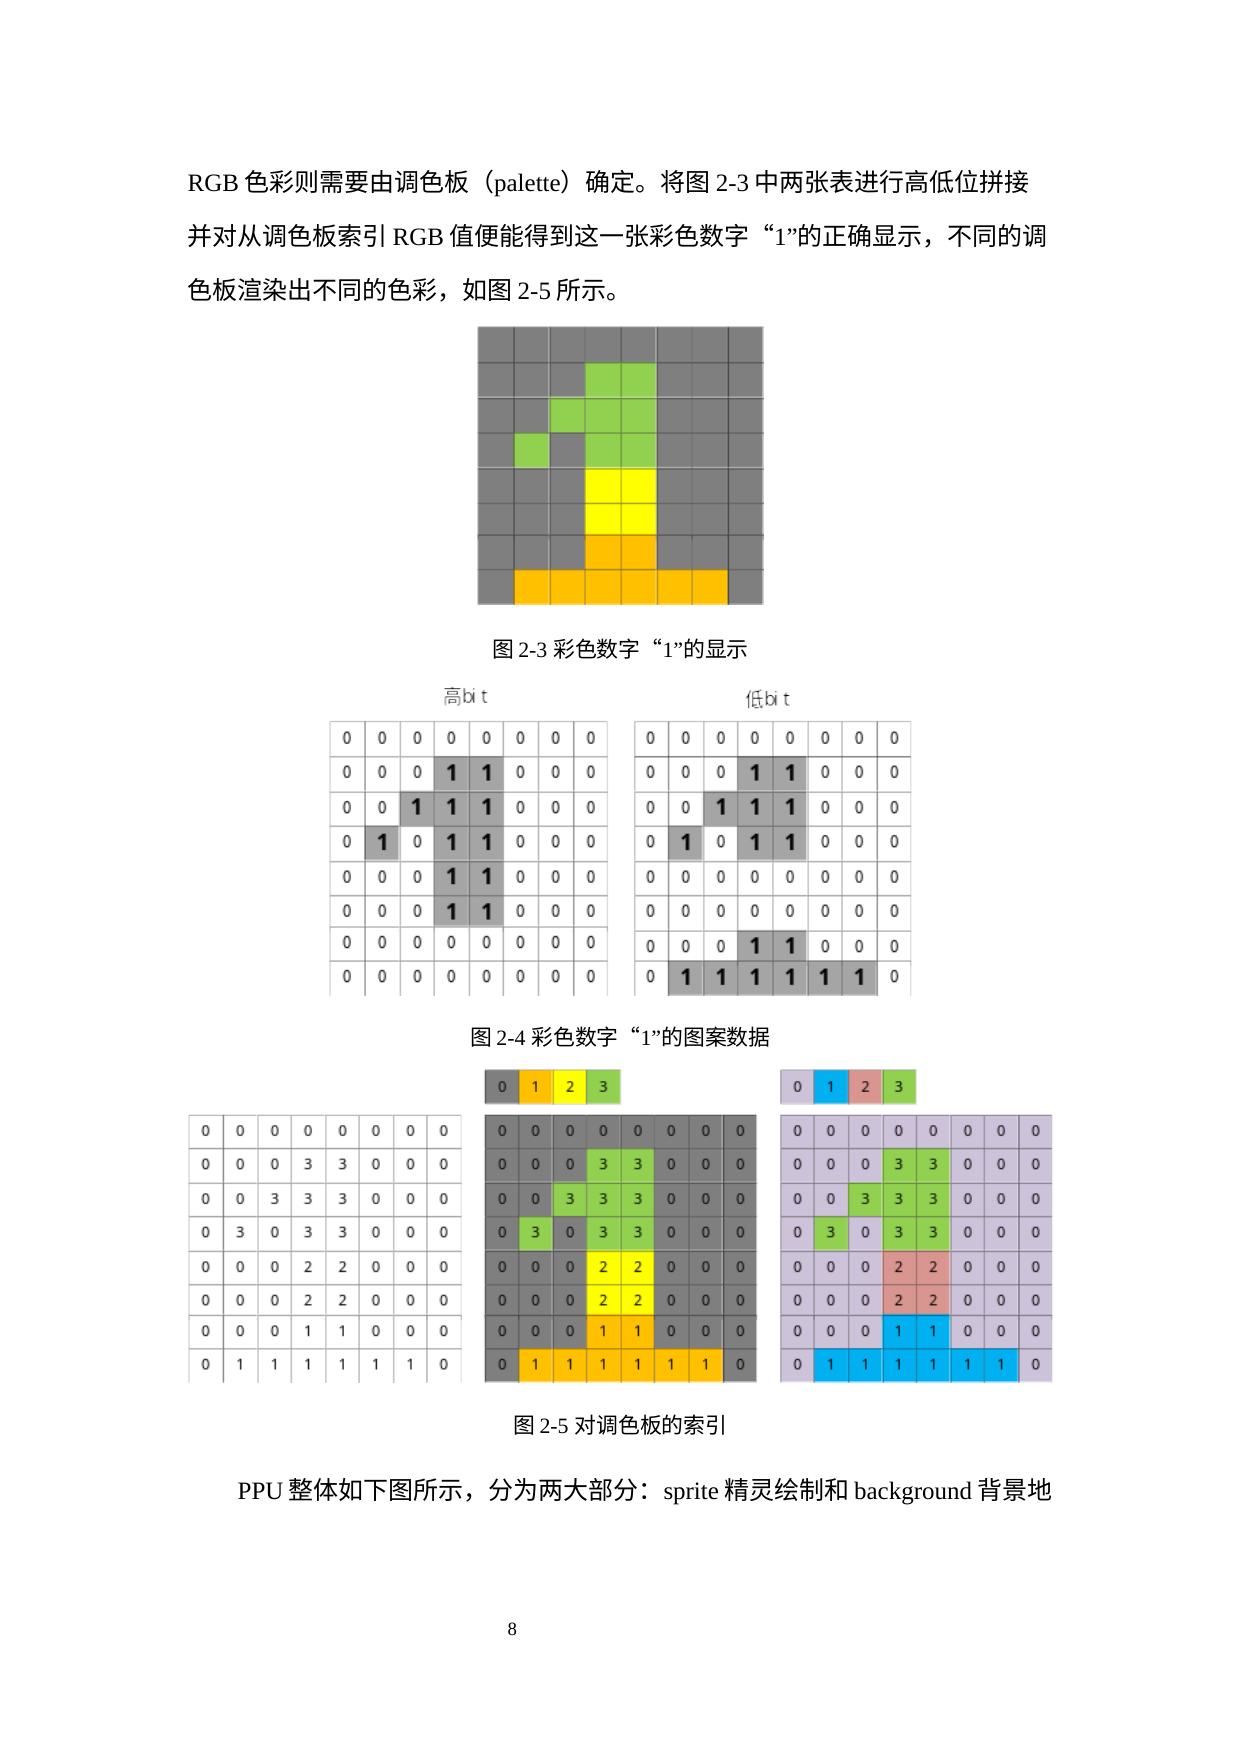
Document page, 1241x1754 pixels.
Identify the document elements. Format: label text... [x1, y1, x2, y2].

text 图2-4 彩色数字“1”的图案数据 [187, 1020, 1053, 1052]
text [187, 1456, 1053, 1521]
text 图2-5 对调色板的索引 [187, 1407, 1053, 1440]
text 图2-3 彩色数字“1”的显示 [187, 632, 1053, 664]
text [187, 162, 1053, 307]
